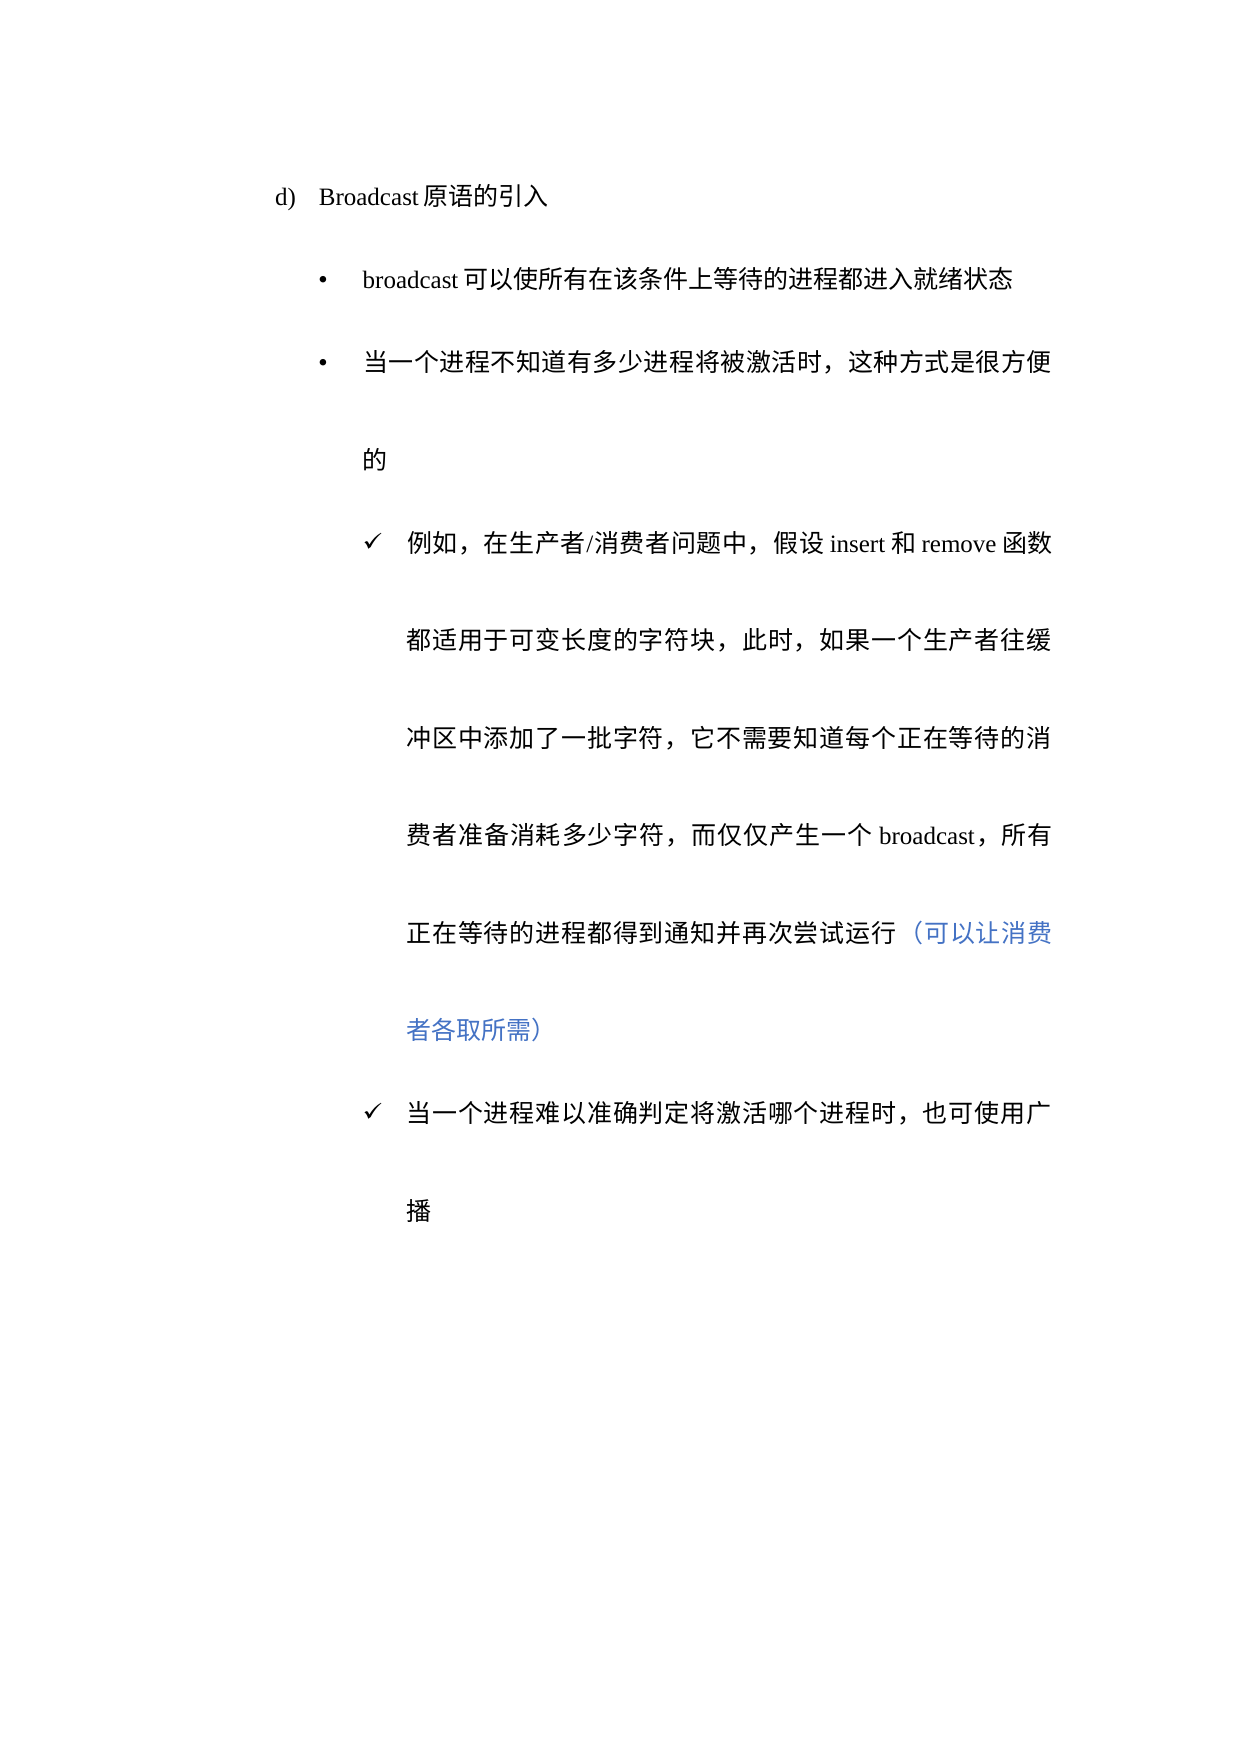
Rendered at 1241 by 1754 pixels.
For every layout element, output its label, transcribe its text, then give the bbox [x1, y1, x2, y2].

list ﻿例如，在生产者/消费者问题中，假设insert和remove函数都适用于可变长度的字符块，此时，如果一个生产者往缓冲区中添加了一批字符，它不需要知道每个正在等待的消费者准备消耗多少字符，而仅仅产生一个broadcast，所有正在等待的进程都得到通知并再次尝试运行（可以让消费者各取所需） [362, 509, 1053, 1061]
list ﻿Broadcast原语的引入 [275, 162, 1053, 227]
list ﻿broadcast可以使所有在该条件上等待的进程都进入就绪状态 [319, 245, 1053, 310]
list 当一个进程难以准确判定将激活哪个进程时，也可使用广播 [362, 1079, 1053, 1242]
list ﻿当一个进程不知道有多少进程将被激活时，这种方式是很方便的 [319, 328, 1053, 491]
